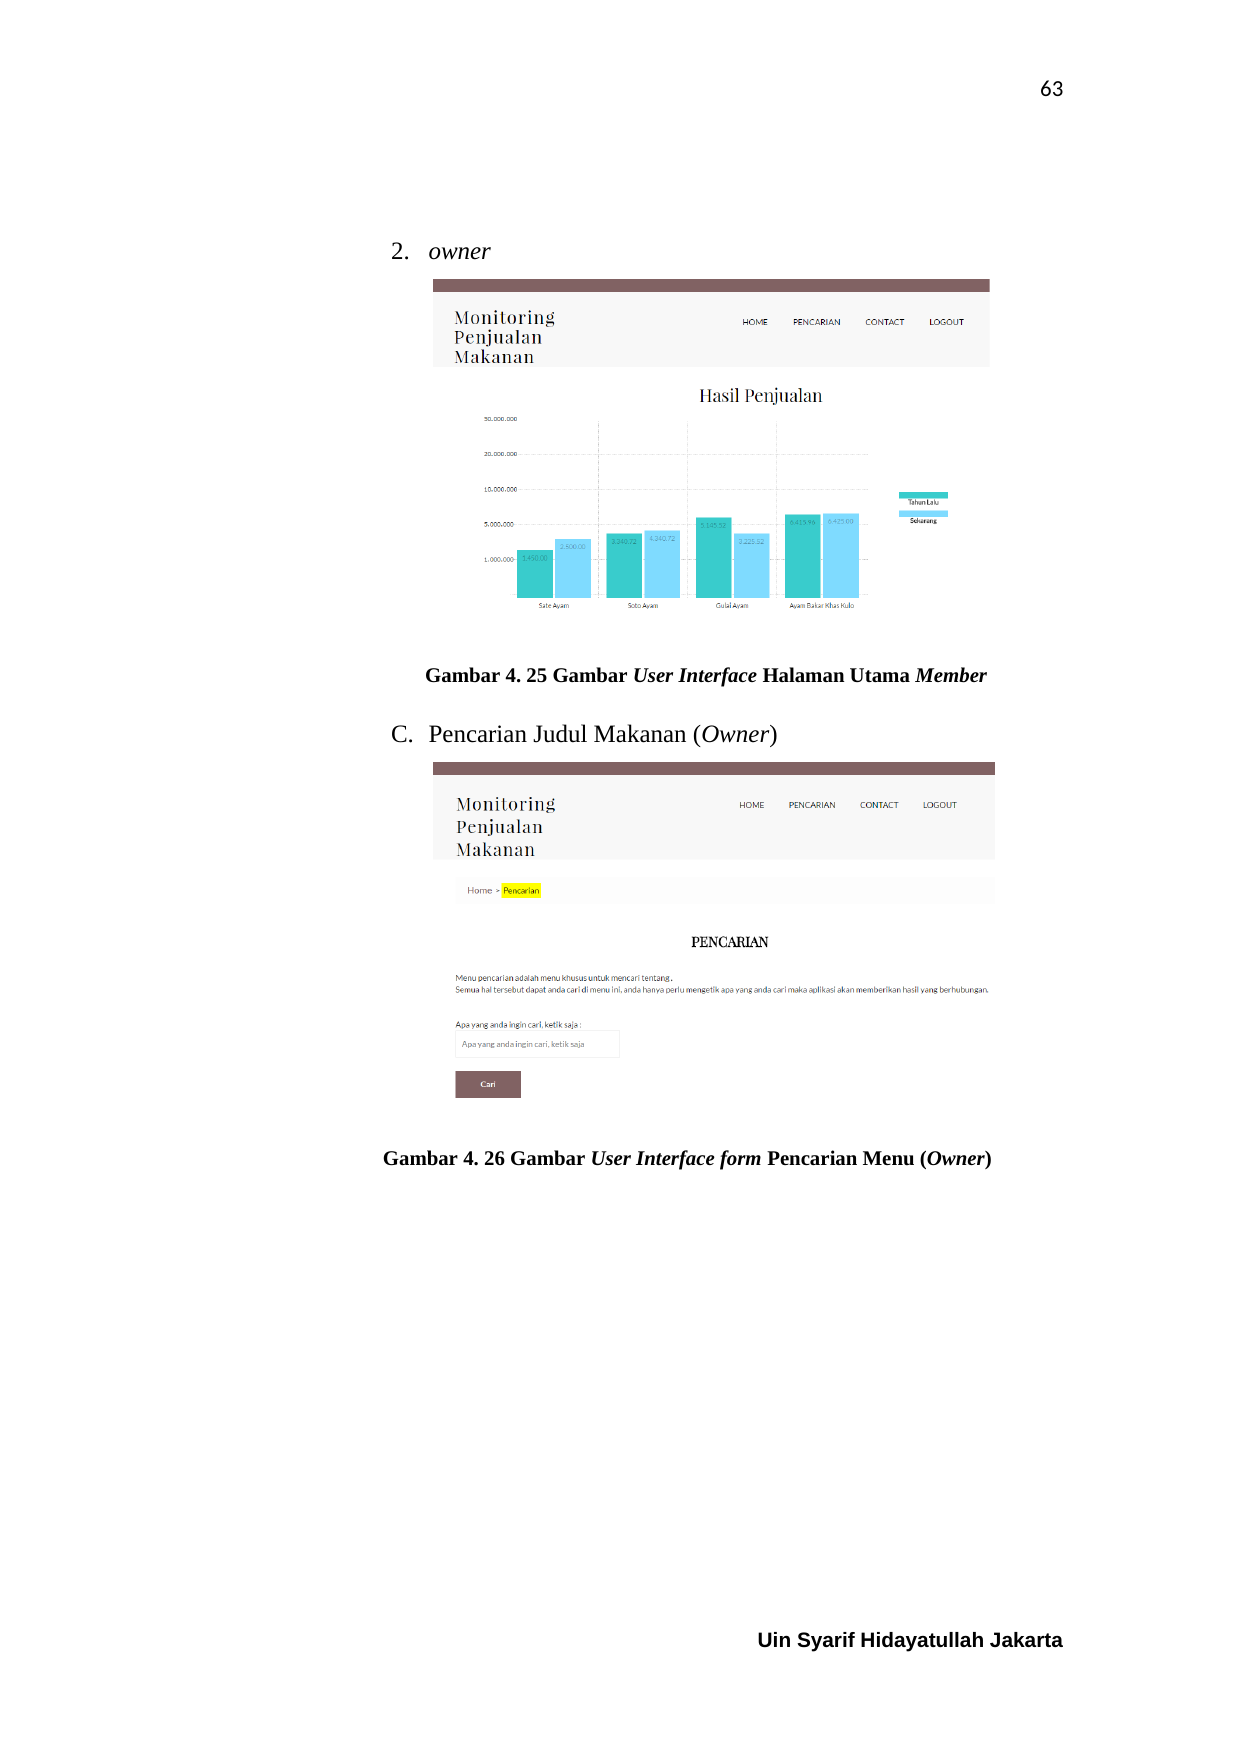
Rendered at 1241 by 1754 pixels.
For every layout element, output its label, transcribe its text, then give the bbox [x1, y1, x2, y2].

list Pencarian Judul Makanan (Owner) [391, 719, 1063, 748]
list owner [391, 236, 1063, 265]
picture [433, 762, 995, 1111]
picture [433, 279, 990, 628]
